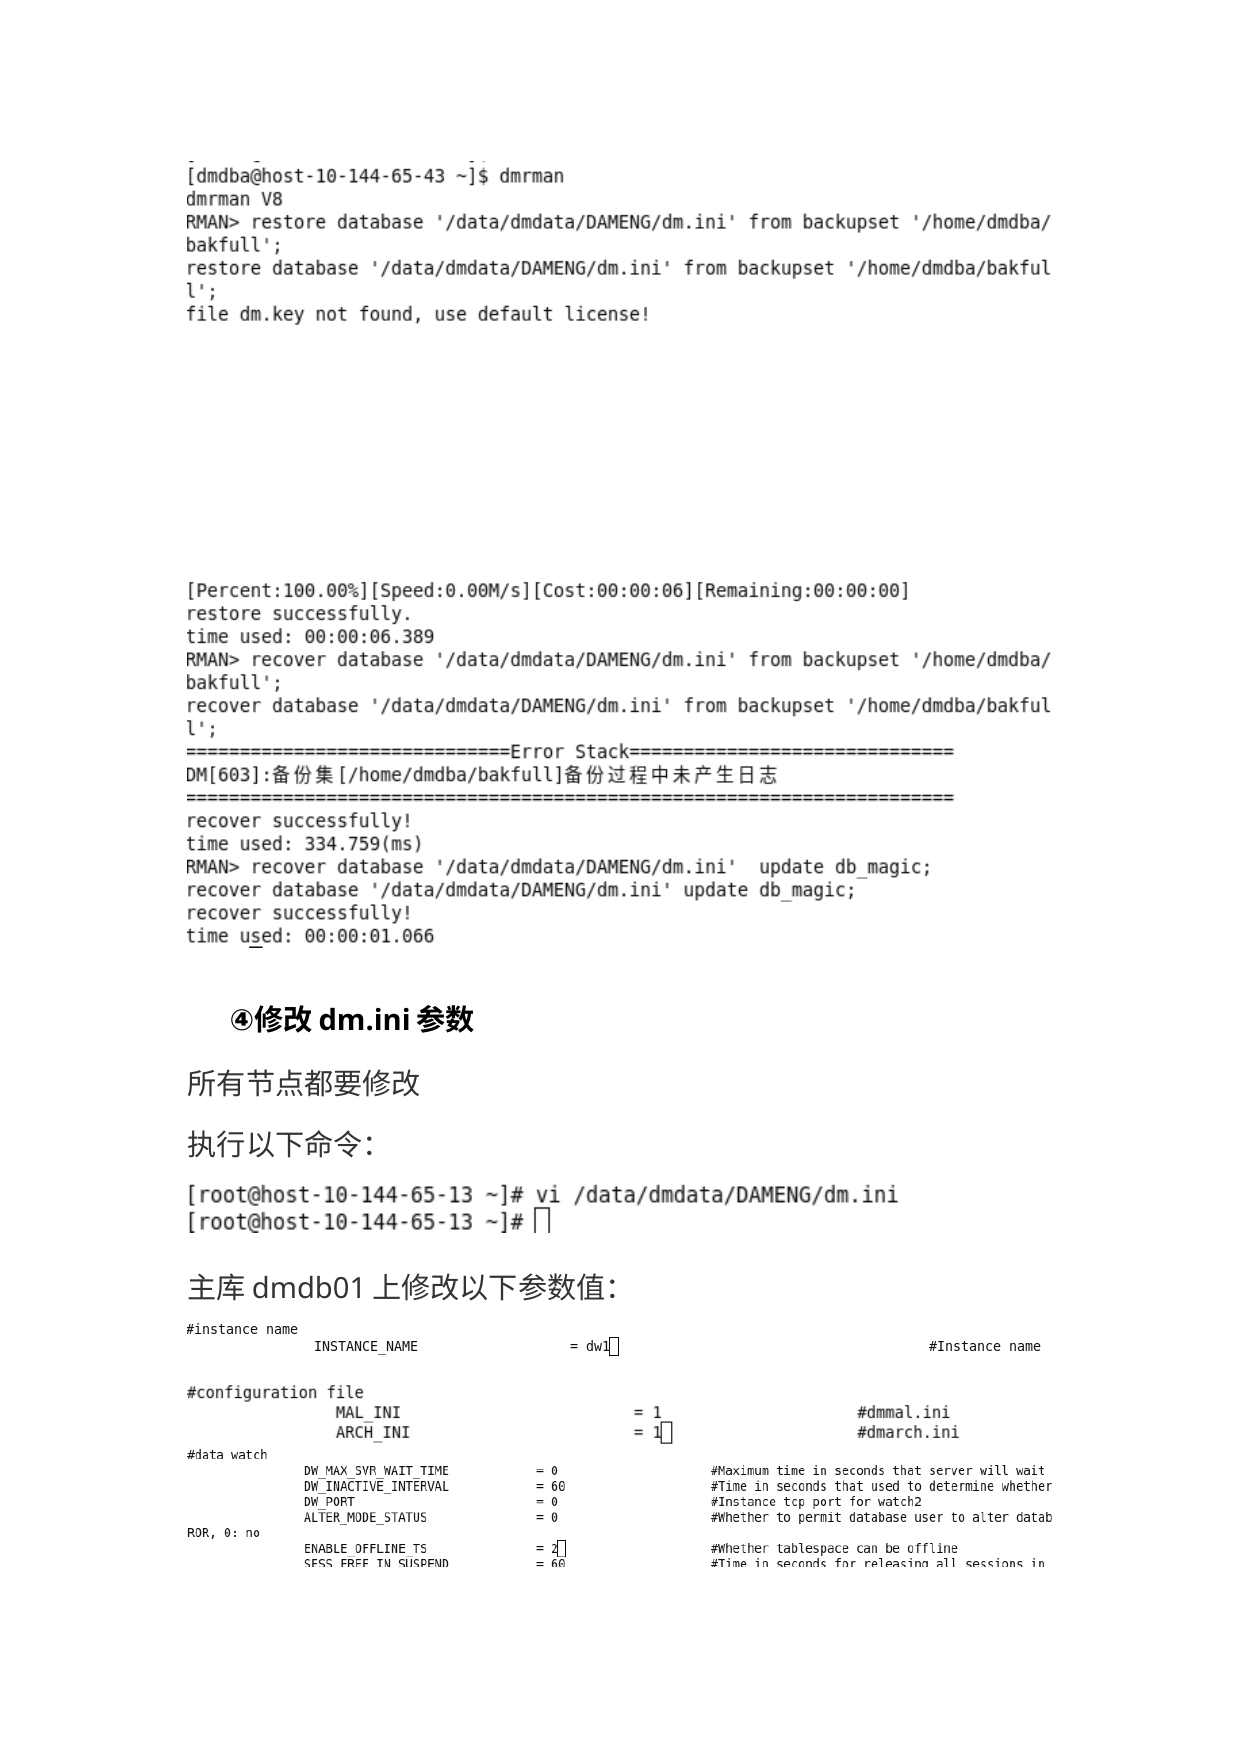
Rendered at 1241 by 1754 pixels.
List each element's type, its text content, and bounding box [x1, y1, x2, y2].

picture [187, 1448, 1052, 1567]
text 主库dmdb01上修改以下参数值： [187, 1253, 1053, 1318]
picture [187, 161, 1053, 948]
text 所有节点都要修改 [187, 1060, 1053, 1103]
subtitle 修改dm.ini参数 [187, 985, 1053, 1050]
text 执行以下命令： [187, 1121, 1053, 1164]
picture [187, 1318, 1052, 1373]
picture [187, 1383, 1053, 1445]
picture [187, 1182, 954, 1233]
